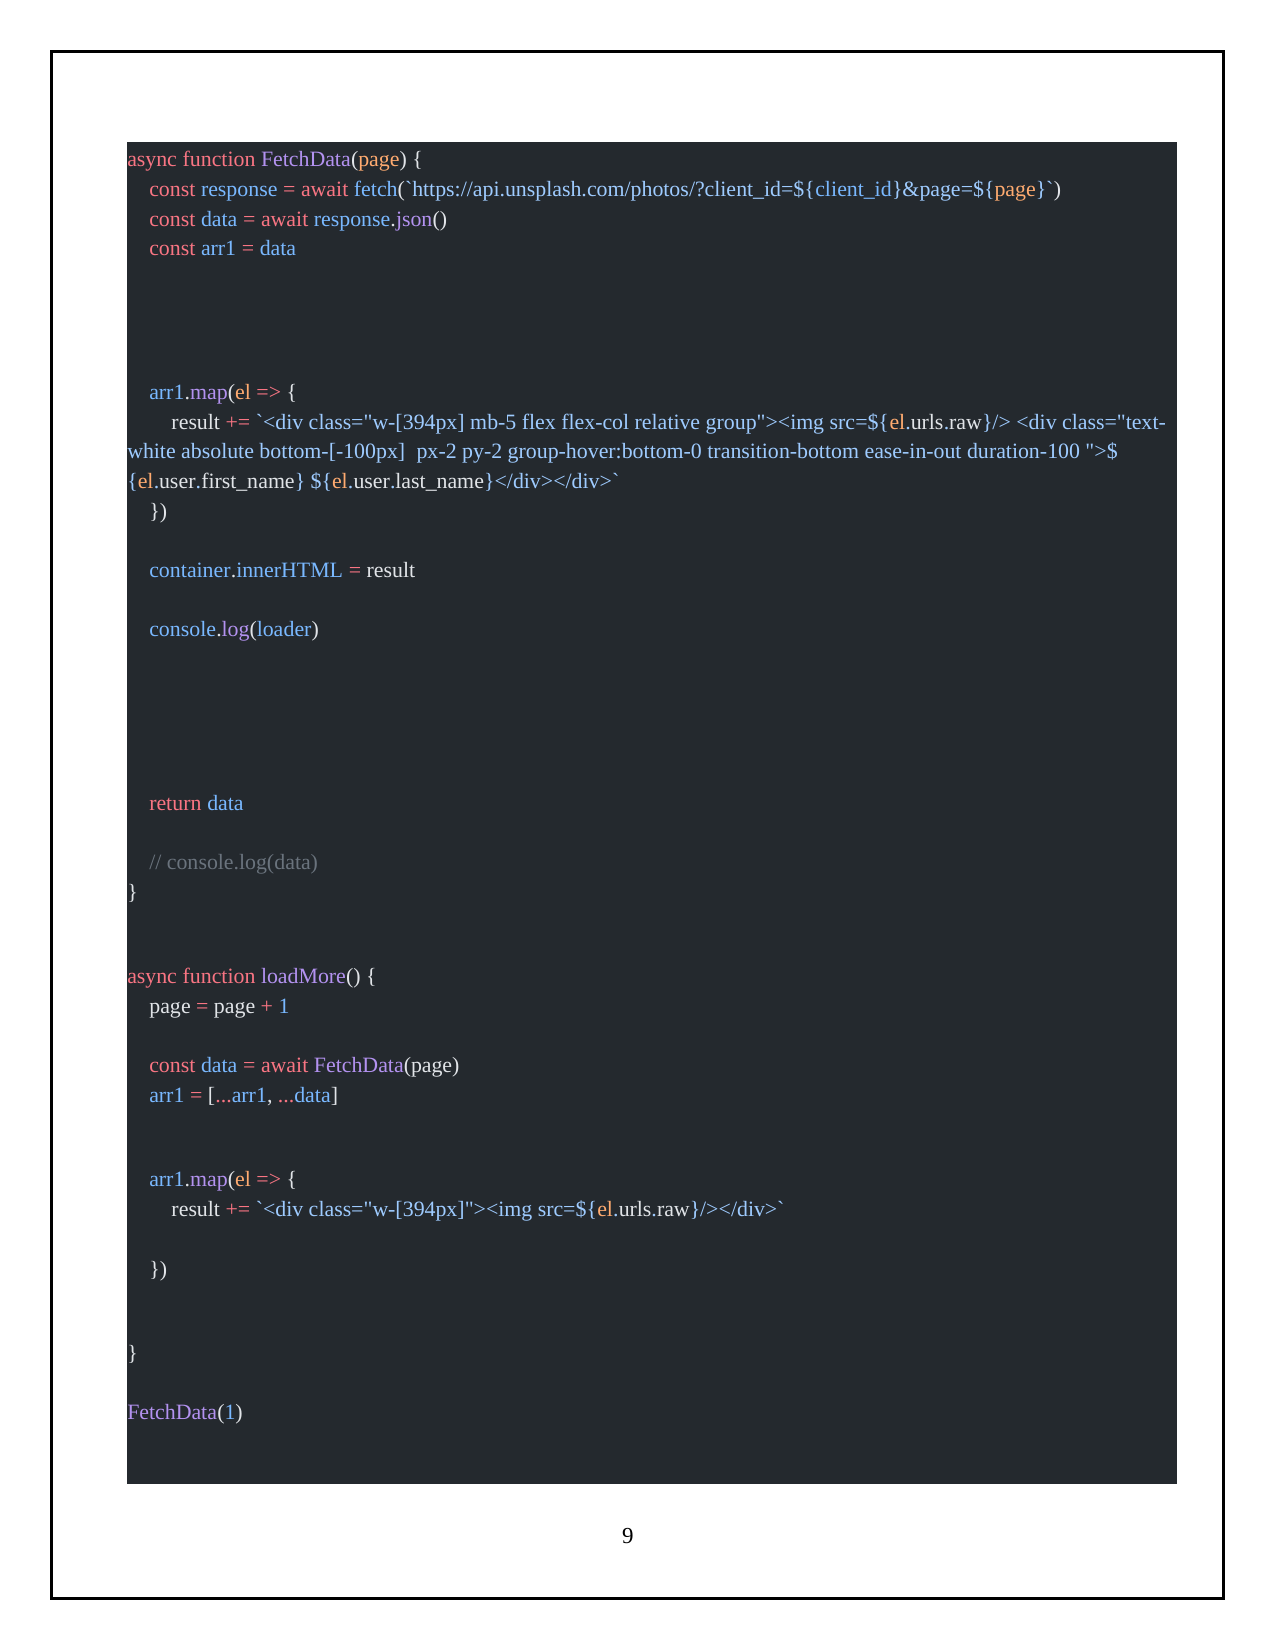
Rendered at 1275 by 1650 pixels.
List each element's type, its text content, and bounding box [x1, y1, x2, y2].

text const response = await fetch(`https://api.unsplash.com/photos/?client_id=${client_id}&page=${page}`) [127, 171, 1177, 201]
text console.log(loader) [127, 612, 1177, 642]
text async function FetchData(page) { [127, 142, 1177, 171]
text } [127, 1335, 1177, 1365]
text arr1.map(el => { [127, 374, 1177, 404]
text FetchData(1) [127, 1395, 1177, 1424]
text return data [127, 785, 1177, 815]
text }) [127, 1251, 1177, 1281]
text const data = await FetchData(page) [127, 1048, 1177, 1078]
text // console.log(data) [127, 845, 1177, 874]
text const data = await response.json() [127, 201, 1177, 231]
text const arr1 = data [127, 231, 1177, 260]
text arr1 = [...arr1, ...data] [127, 1078, 1177, 1107]
text arr1.map(el => { [127, 1162, 1177, 1192]
text result += `<div class="w-[394px] mb-5 flex flex-col relative group"><img src=${el.urls.raw}/> <div class="text-white absolute bottom-[-100px] px-2 py-2 group-hover:bottom-0 transition-bottom ease-in-out duration-100 ">${el.user.first_name} ${el.user.last_name}</div></div>` [127, 404, 1177, 493]
text } [127, 874, 1177, 904]
text async function loadMore() { [127, 959, 1177, 988]
text container.innerHTML = result [127, 553, 1177, 582]
text }) [127, 493, 1177, 523]
text result += `<div class="w-[394px]"><img src=${el.urls.raw}/></div>` [127, 1192, 1177, 1221]
text page = page + 1 [127, 988, 1177, 1018]
